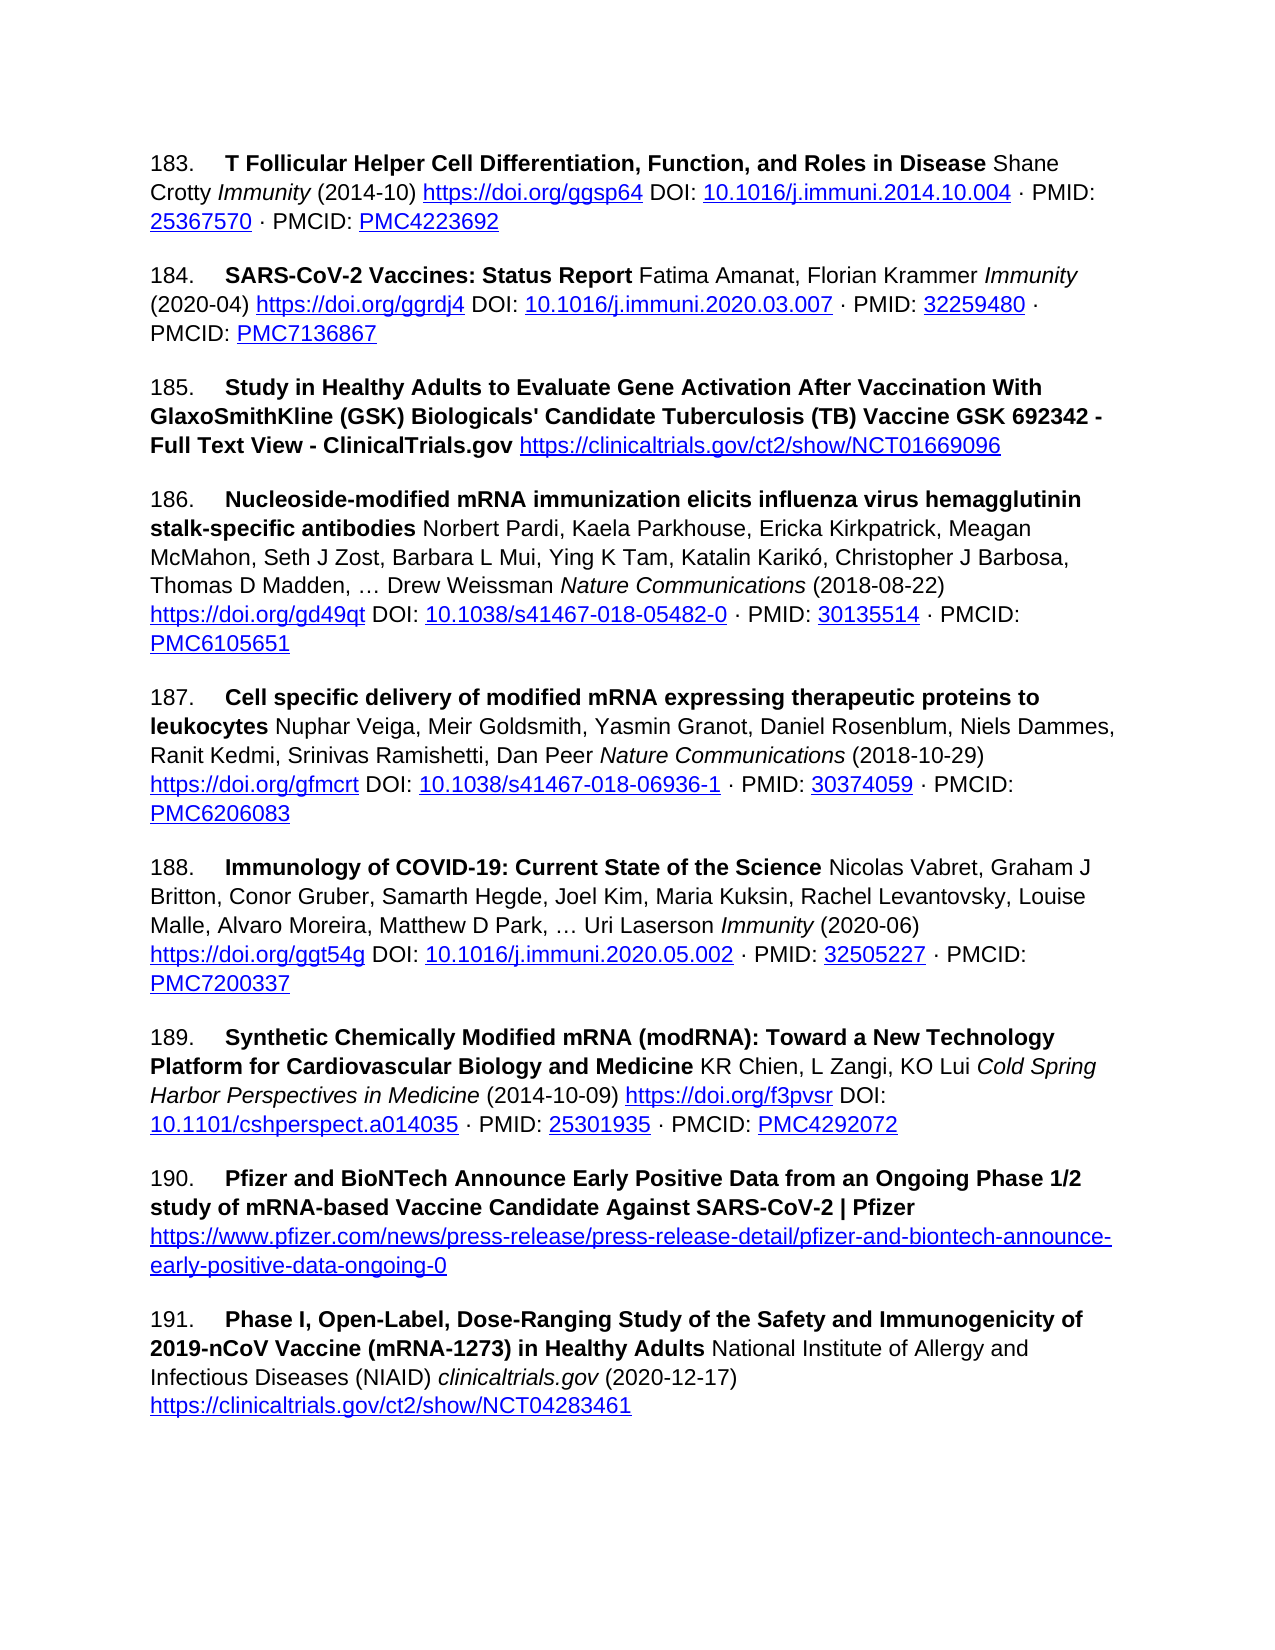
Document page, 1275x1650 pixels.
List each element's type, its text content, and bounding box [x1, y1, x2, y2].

text 187. Cell specific delivery of modified mRNA expressing therapeutic proteins to leukocytes Nuphar Veiga, Meir Goldsmith, Yasmin Granot, Daniel Rosenblum, Niels Dammes, Ranit Kedmi, Srinivas Ramishetti, Dan Peer Nature Communications (2018-10-29) https://doi.org/gfmcrt DOI: 10.1038/s41467-018-06936-1 · PMID: 30374059 · PMCID: PMC6206083 [150, 684, 1125, 827]
text 188. Immunology of COVID-19: Current State of the Science Nicolas Vabret, Graham J Britton, Conor Gruber, Samarth Hegde, Joel Kim, Maria Kuksin, Rachel Levantovsky, Louise Malle, Alvaro Moreira, Matthew D Park, … Uri Laserson Immunity (2020-06) https://doi.org/ggt54g DOI: 10.1016/j.immuni.2020.05.002 · PMID: 32505227 · PMCID: PMC7200337 [150, 854, 1125, 996]
text 189. Synthetic Chemically Modified mRNA (modRNA): Toward a New Technology Platform for Cardiovascular Biology and Medicine KR Chien, L Zangi, KO Lui Cold Spring Harbor Perspectives in Medicine (2014-10-09) https://doi.org/f3pvsr DOI: 10.1101/cshperspect.a014035 · PMID: 25301935 · PMCID: PMC4292072 [150, 1024, 1125, 1137]
text 183. T Follicular Helper Cell Differentiation, Function, and Roles in Disease Shane Crotty Immunity (2014-10) https://doi.org/ggsp64 DOI: 10.1016/j.immuni.2014.10.004 · PMID: 25367570 · PMCID: PMC4223692 [150, 150, 1125, 234]
text 185. Study in Healthy Adults to Evaluate Gene Activation After Vaccination With GlaxoSmithKline (GSK) Biologicals' Candidate Tuberculosis (TB) Vaccine GSK 692342 - Full Text View - ClinicalTrials.gov https://clinicaltrials.gov/ct2/show/NCT01669096 [150, 374, 1125, 458]
text 190. Pfizer and BioNTech Announce Early Positive Data from an Ongoing Phase 1/2 study of mRNA-based Vaccine Candidate Against SARS-CoV-2 | Pfizer https://www.pfizer.com/news/press-release/press-release-detail/pfizer-and-biontech-announce-early-positive-data-ongoing-0 [150, 1165, 1125, 1278]
text 191. Phase I, Open-Label, Dose-Ranging Study of the Safety and Immunogenicity of 2019-nCoV Vaccine (mRNA-1273) in Healthy Adults National Institute of Allergy and Infectious Diseases (NIAID) clinicaltrials.gov (2020-12-17) https://clinicaltrials.gov/ct2/show/NCT04283461 [150, 1306, 1125, 1419]
text 186. Nucleoside-modified mRNA immunization elicits influenza virus hemagglutinin stalk-specific antibodies Norbert Pardi, Kaela Parkhouse, Ericka Kirkpatrick, Meagan McMahon, Seth J Zost, Barbara L Mui, Ying K Tam, Katalin Karikó, Christopher J Barbosa, Thomas D Madden, … Drew Weissman Nature Communications (2018-08-22) https://doi.org/gd49qt DOI: 10.1038/s41467-018-05482-0 · PMID: 30135514 · PMCID: PMC6105651 [150, 486, 1125, 657]
text 184. SARS-CoV-2 Vaccines: Status Report Fatima Amanat, Florian Krammer Immunity (2020-04) https://doi.org/ggrdj4 DOI: 10.1016/j.immuni.2020.03.007 · PMID: 32259480 · PMCID: PMC7136867 [150, 262, 1125, 346]
